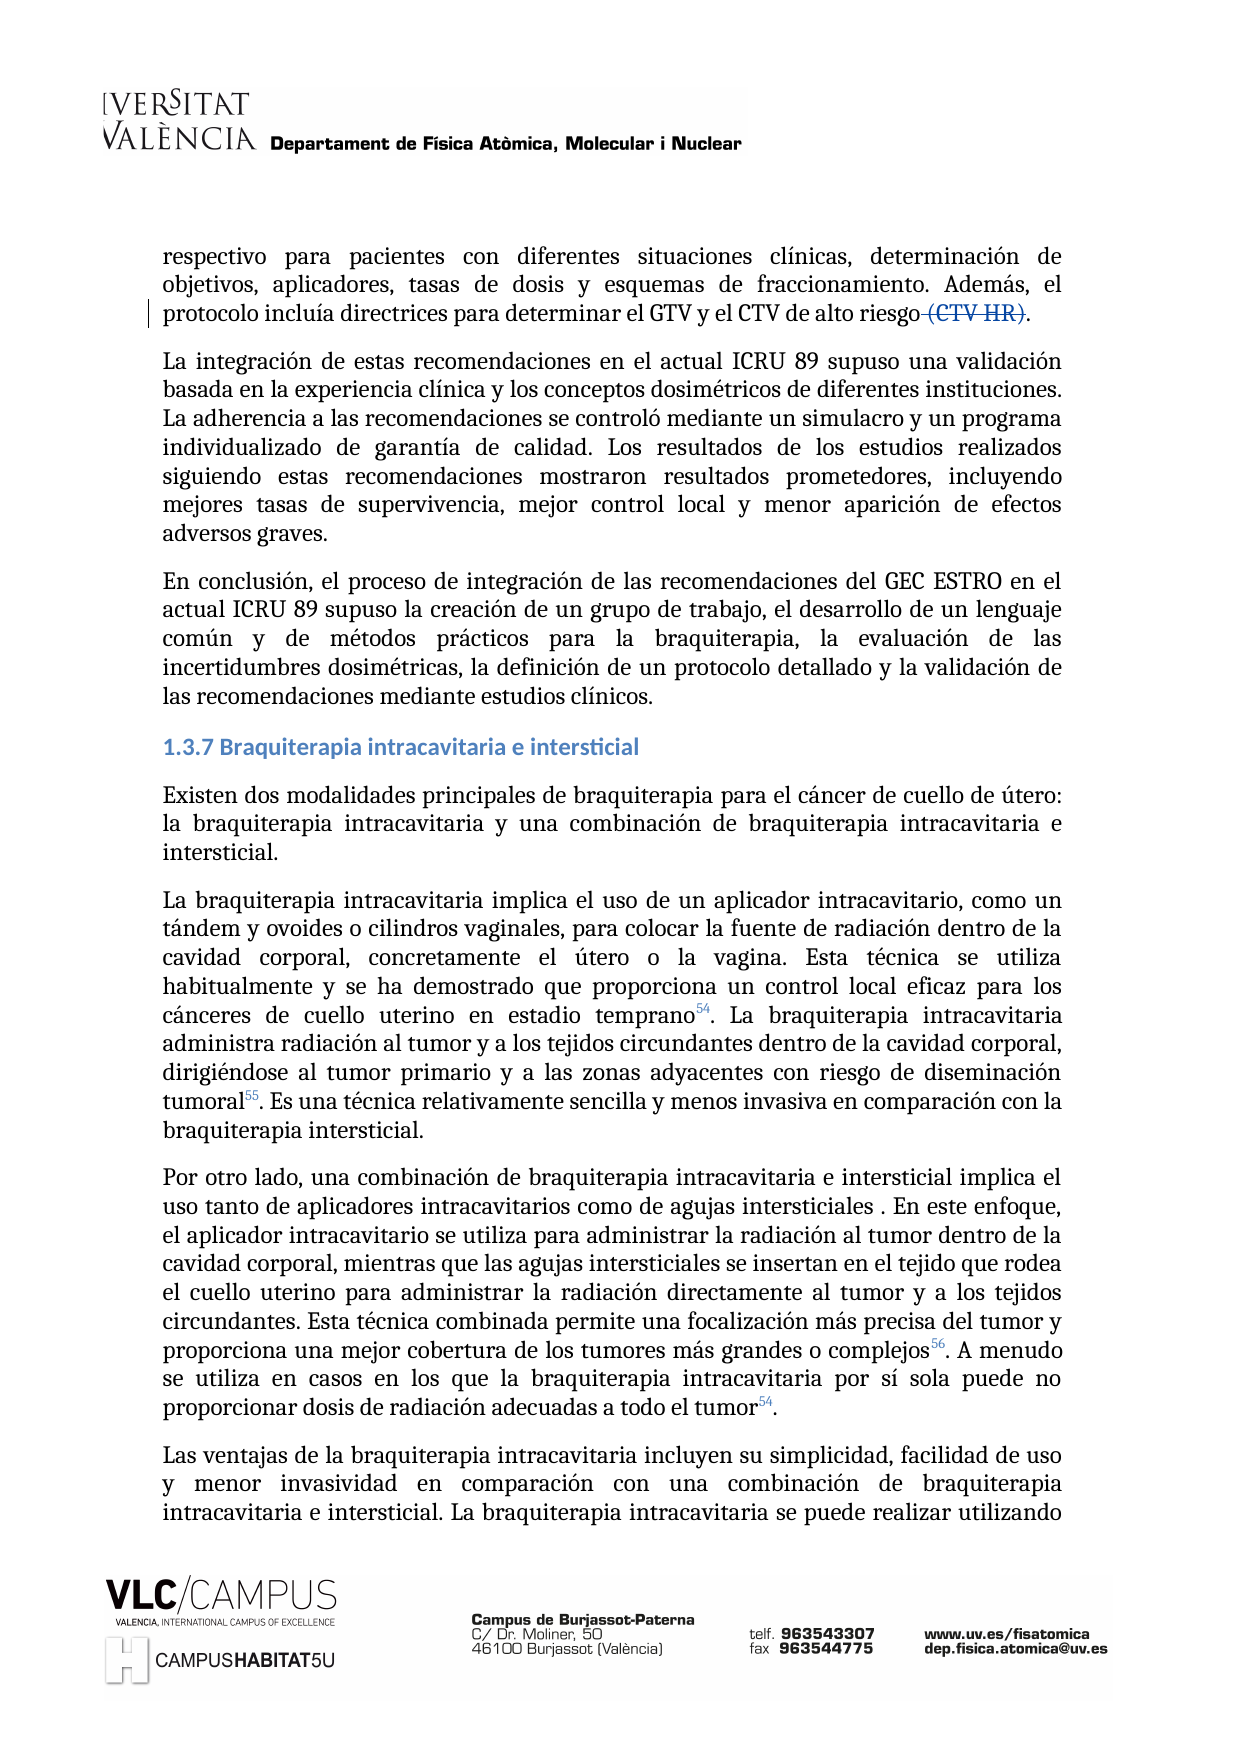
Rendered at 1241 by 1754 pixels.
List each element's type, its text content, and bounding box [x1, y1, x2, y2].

picture [103, 1575, 1113, 1701]
text Existen dos modalidades principales de braquiterapia para el cáncer de cuello de útero: la braquiterapia intracavitaria y una combinación de braquiterapia intracavitaria e intersticial. [162, 781, 1063, 867]
text Por otro lado, una combinación de braquiterapia intracavitaria e intersticial implica el uso tanto de aplicadores intracavitarios como de agujas intersticiales . En este enfoque, el aplicador intracavitario se utiliza para administrar la radiación al tumor dentro de la cavidad corporal, mientras que las agujas intersticiales se insertan en el tejido que rodea el cuello uterino para administrar la radiación directamente al tumor y a los tejidos circundantes. Esta técnica combinada permite una focalización más precisa del tumor y proporciona una mejor cobertura de los tumores más grandes o complejos56. A menudo se utiliza en casos en los que la braquiterapia intracavitaria por sí sola puede no proporcionar dosis de radiación adecuadas a todo el tumor54. [162, 1163, 1063, 1422]
subtitle 1.3.7 Braquiterapia intracavitaria e intersticial [162, 731, 1063, 762]
text La integración de estas recomendaciones en el actual ICRU 89 supuso una validación basada en la experiencia clínica y los conceptos dosimétricos de diferentes instituciones. La adherencia a las recomendaciones se controló mediante un simulacro y un programa individualizado de garantía de calidad. Los resultados de los estudios realizados siguiendo estas recomendaciones mostraron resultados prometedores, incluyendo mejores tasas de supervivencia, mejor control local y menor aparición de efectos adversos graves. [162, 347, 1063, 548]
text La braquiterapia intracavitaria implica el uso de un aplicador intracavitario, como un tándem y ovoides o cilindros vaginales, para colocar la fuente de radiación dentro de la cavidad corporal, concretamente el útero o la vagina. Esta técnica se utiliza habitualmente y se ha demostrado que proporciona un control local eficaz para los cánceres de cuello uterino en estadio temprano54. La braquiterapia intracavitaria administra radiación al tumor y a los tejidos circundantes dentro de la cavidad corporal, dirigiéndose al tumor primario y a las zonas adyacentes con riesgo de diseminación tumoral55. Es una técnica relativamente sencilla y menos invasiva en comparación con la braquiterapia intersticial. [162, 886, 1063, 1144]
text En conclusión, el proceso de integración de las recomendaciones del GEC ESTRO en el actual ICRU 89 supuso la creación de un grupo de trabajo, el desarrollo de un lenguaje común y de métodos prácticos para la braquiterapia, la evaluación de las incertidumbres dosimétricas, la definición de un protocolo detallado y la validación de las recomendaciones mediante estudios clínicos. [162, 567, 1063, 710]
picture [103, 87, 748, 156]
